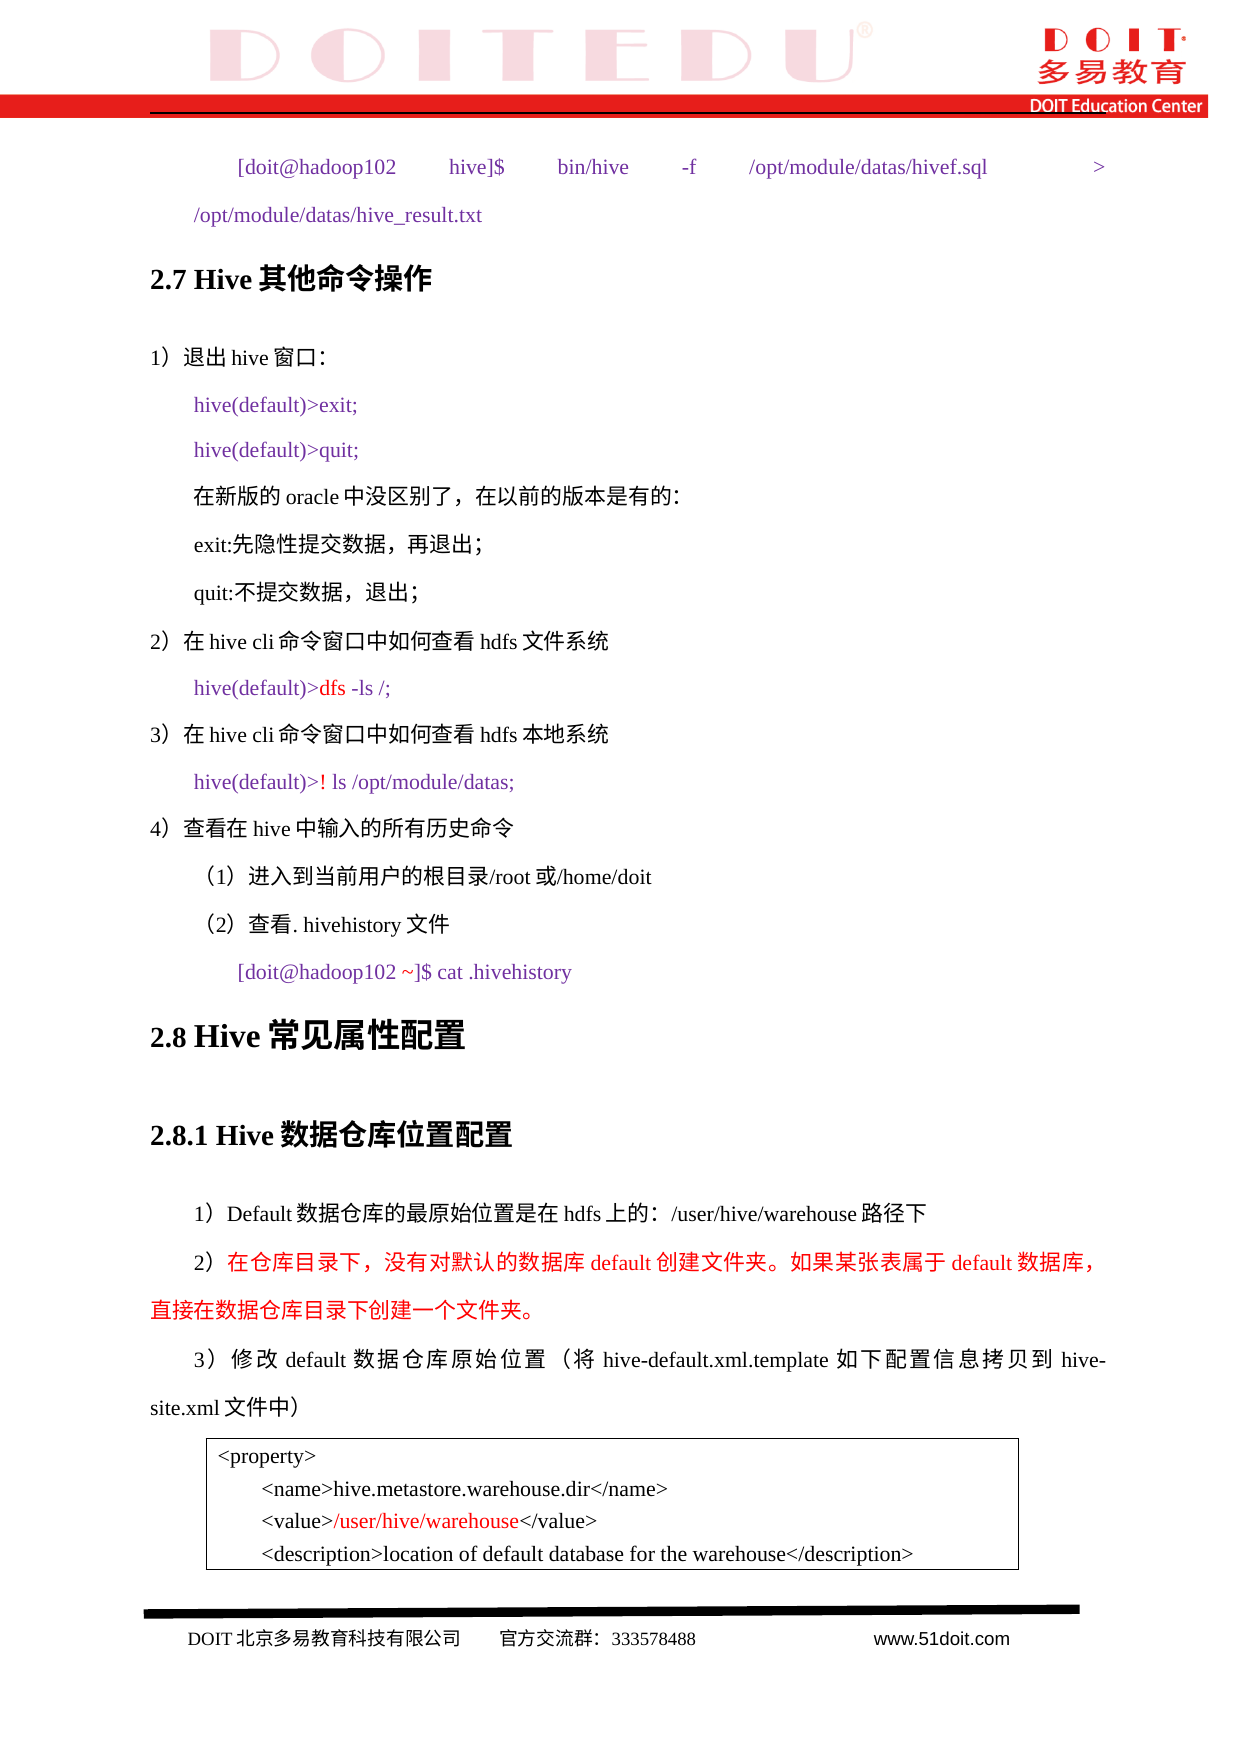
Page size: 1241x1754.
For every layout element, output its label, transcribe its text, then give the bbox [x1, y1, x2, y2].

text hive(default)>exit; [194, 388, 1106, 421]
picture [0, 14, 1209, 118]
subtitle 2.7 Hive其他命令操作 [150, 244, 1106, 309]
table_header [207, 1439, 1018, 1569]
subtitle 2.8.1 Hive数据仓库位置配置 [150, 1100, 1106, 1165]
text hive(default)>quit; [194, 433, 1106, 466]
text hive(default)>! ls /opt/module/datas; [150, 765, 1106, 798]
text 2）在仓库目录下，没有对默认的数据库default创建文件夹。如果某张表属于default数据库，直接在数据仓库目录下创建一个文件夹。 [150, 1244, 1106, 1325]
text 3）修改default数据仓库原始位置（将hive-default.xml.template如下配置信息拷贝到hive-site.xml文件中） [150, 1341, 1106, 1422]
text （2）查看. hivehistory文件 [150, 907, 1106, 939]
text 2）在hive cli命令窗口中如何查看hdfs文件系统 [150, 623, 1106, 656]
text quit:不提交数据，退出； [194, 575, 1106, 607]
subtitle 2.8 Hive常见属性配置 [150, 1000, 1106, 1065]
text exit:先隐性提交数据，再退出； [194, 527, 1106, 559]
text （1）进入到当前用户的根目录/root或/home/doit [150, 858, 1106, 891]
text 3）在hive cli命令窗口中如何查看hdfs本地系统 [150, 717, 1106, 749]
list [doit@hadoop102 hive]$ bin/hive -f /opt/module/datas/hivef.sql > /opt/module/datas/hive_result.txt [194, 150, 1106, 231]
text 4）查看在hive中输入的所有历史命令 [150, 810, 1106, 843]
text 在新版的oracle中没区别了，在以前的版本是有的： [194, 478, 1106, 511]
text [doit@hadoop102 ~]$ cat .hivehistory [194, 955, 1106, 988]
text 1）Default数据仓库的最原始位置是在hdfs上的：/user/hive/warehouse路径下 [150, 1196, 1106, 1228]
text hive(default)>dfs -ls /; [150, 672, 1106, 704]
text 1）退出hive窗口： [150, 340, 1106, 372]
